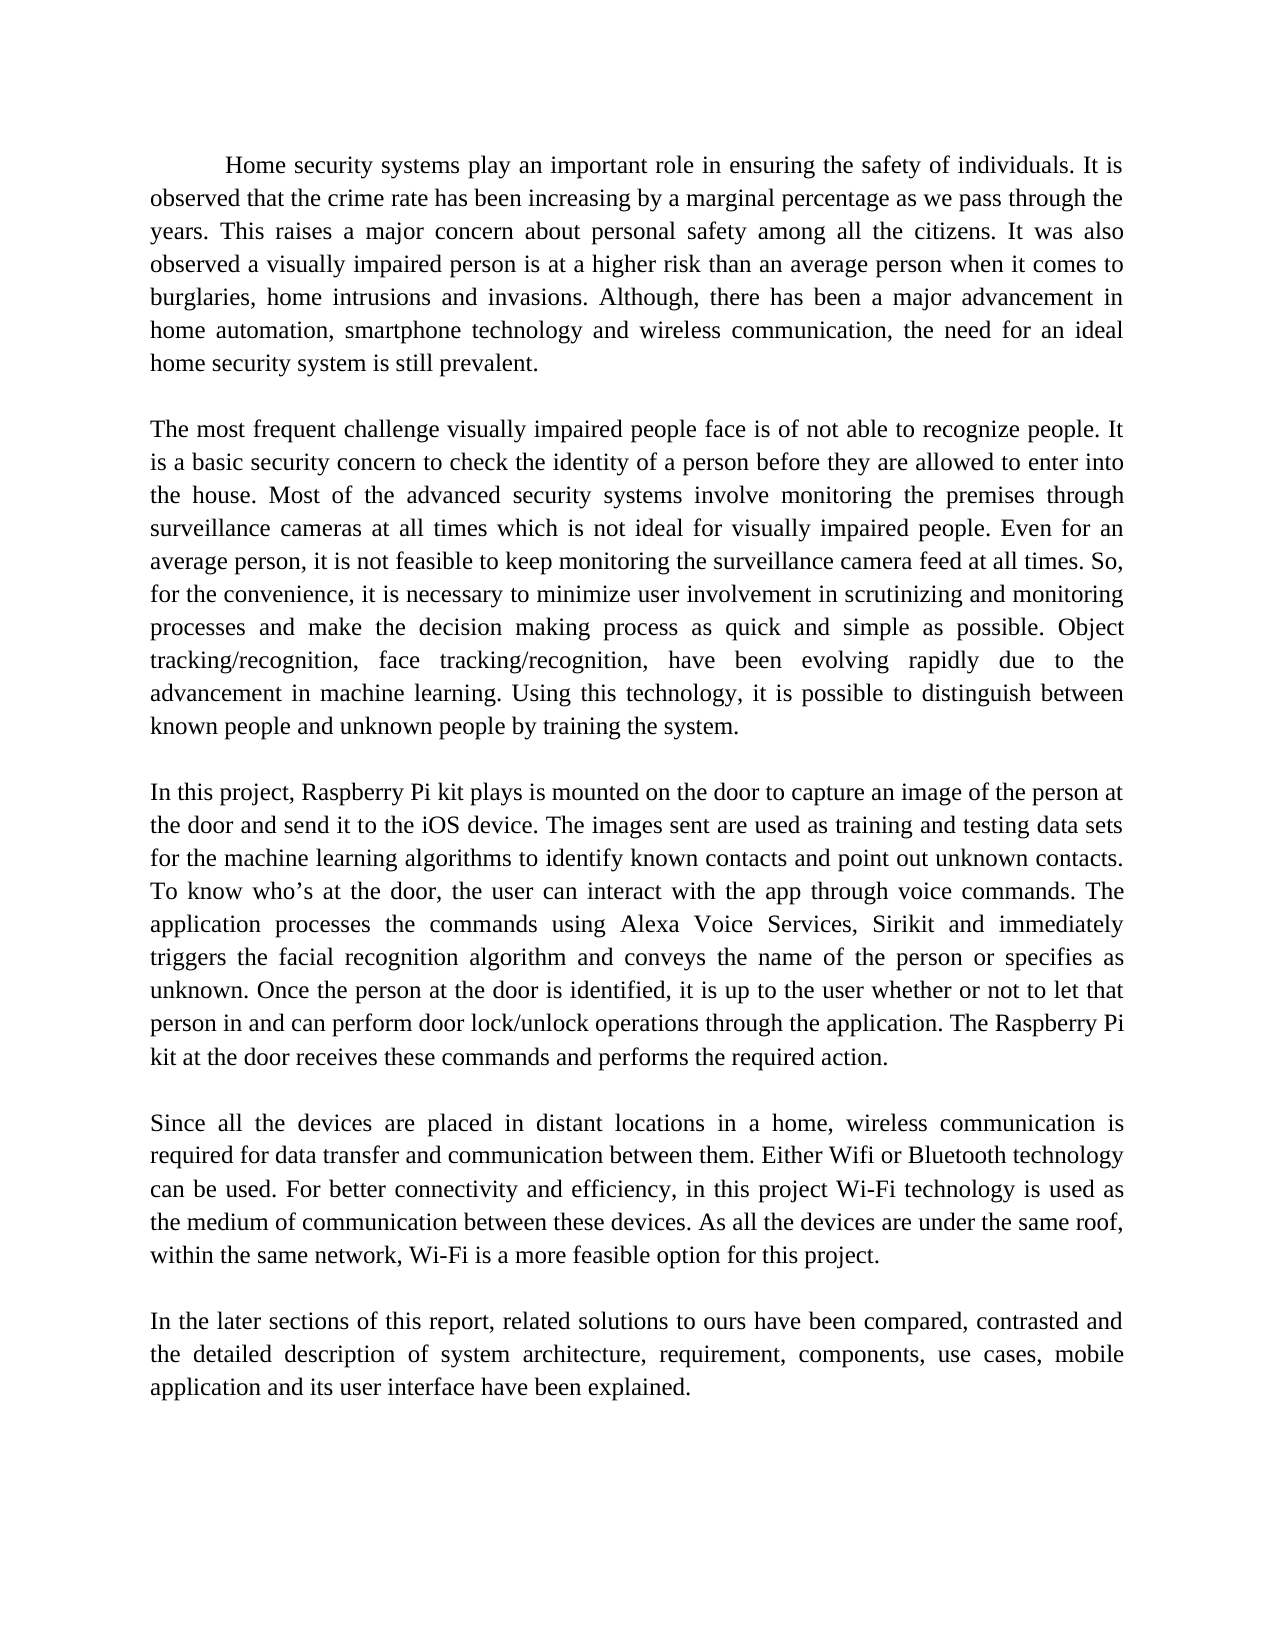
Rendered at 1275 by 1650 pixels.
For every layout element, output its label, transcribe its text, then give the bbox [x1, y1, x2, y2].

text Home security systems play an important role in ensuring the safety of individuals. It is observed that the crime rate has been increasing by a marginal percentage as we pass through the years. This raises a major concern about personal safety among all the citizens. It was also observed a visually impaired person is at a higher risk than an average person when it comes to burglaries, home intrusions and invasions. Although, there has been a major advancement in home automation, smartphone technology and wireless communication, the need for an ideal home security system is still prevalent. [150, 150, 1125, 377]
text Since all the devices are placed in distant locations in a home, wireless communication is required for data transfer and communication between them. Either Wifi or Bluetooth technology can be used. For better connectivity and efficiency, in this project Wi-Fi technology is used as the medium of communication between these devices. As all the devices are under the same roof, within the same network, Wi-Fi is a more feasible option for this project. [150, 1108, 1125, 1268]
text The most frequent challenge visually impaired people face is of not able to recognize people. It is a basic security concern to check the identity of a person before they are allowed to enter into the house. Most of the advanced security systems involve monitoring the premises through surveillance cameras at all times which is not ideal for visually impaired people. Even for an average person, it is not feasible to keep monitoring the surveillance camera feed at all times. So, for the convenience, it is necessary to minimize user involvement in scrutinizing and monitoring processes and make the decision making process as quick and simple as possible. Object tracking/recognition, face tracking/recognition, have been evolving rapidly due to the advancement in machine learning. Using this technology, it is possible to distinguish between known people and unknown people by training the system. [150, 414, 1125, 740]
text In the later sections of this report, related solutions to ours have been compared, contrasted and the detailed description of system architecture, requirement, components, use cases, mobile application and its user interface have been explained. [150, 1306, 1125, 1401]
text In this project, Raspberry Pi kit plays is mounted on the door to capture an image of the person at the door and send it to the iOS device. The images sent are used as training and testing data sets for the machine learning algorithms to identify known contacts and point out unknown contacts. To know who’s at the door, the user can interact with the app through voice commands. The application processes the commands using Alexa Voice Services, Sirikit and immediately triggers the facial recognition algorithm and conveys the name of the person or specifies as unknown. Once the person at the door is identified, it is up to the user whether or not to let that person in and can perform door lock/unlock operations through the application. The Raspberry Pi kit at the door receives these commands and performs the required action. [150, 777, 1125, 1070]
